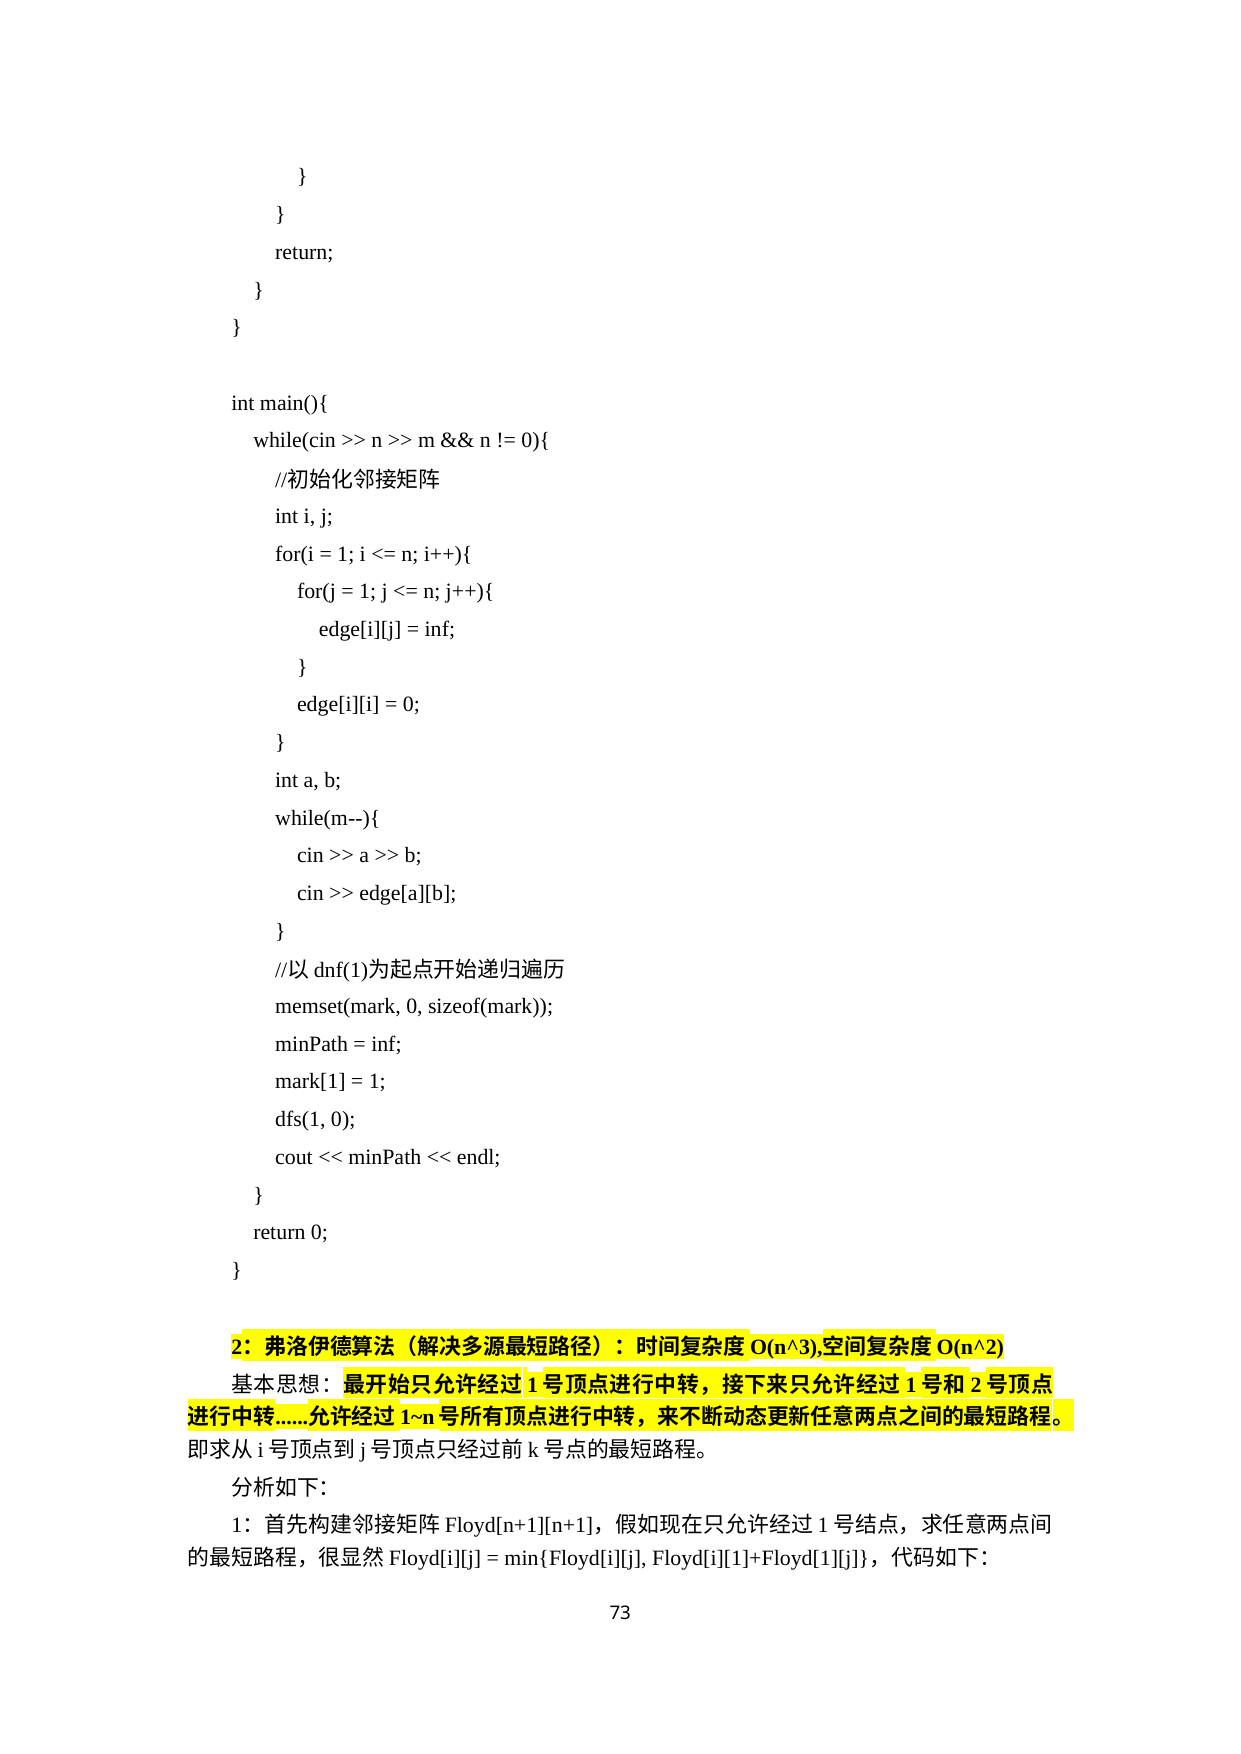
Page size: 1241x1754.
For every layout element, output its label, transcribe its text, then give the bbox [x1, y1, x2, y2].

text mark[1] = 1; [187, 1065, 1053, 1097]
text cin >> edge[a][b]; [187, 876, 1053, 909]
text 基本思想：最开始只允许经过1号顶点进行中转，接下来只允许经过1号和2号顶点进行中转......允许经过1~n号所有顶点进行中转，来不断动态更新任意两点之间的最短路程。即求从i号顶点到j号顶点只经过前k号点的最短路程。 [187, 1366, 1053, 1464]
text //初始化邻接矩阵 [187, 461, 1053, 494]
text minPath = inf; [187, 1027, 1053, 1059]
text cout << minPath << endl; [187, 1140, 1053, 1173]
text 1：首先构建邻接矩阵Floyd[n+1][n+1]，假如现在只允许经过1号结点，求任意两点间的最短路程，很显然Floyd[i][j] = min{Floyd[i][j], Floyd[i][1]+Floyd[1][j]}，代码如下： [187, 1507, 1053, 1572]
text int i, j; [187, 499, 1053, 532]
text while(m--){ [187, 801, 1053, 833]
text dfs(1, 0); [187, 1102, 1053, 1135]
text int main(){ [187, 386, 1053, 418]
text int a, b; [187, 763, 1053, 796]
text edge[i][i] = 0; [187, 688, 1053, 720]
text } [187, 914, 1053, 946]
text } [187, 160, 1053, 192]
text } [187, 1253, 1053, 1286]
text cin >> a >> b; [187, 838, 1053, 871]
text } [187, 311, 1053, 343]
text } [187, 197, 1053, 230]
text } [187, 273, 1053, 305]
text return; [187, 235, 1053, 268]
text 分析如下： [187, 1469, 1053, 1502]
text for(i = 1; i <= n; i++){ [187, 537, 1053, 569]
text edge[i][j] = inf; [187, 612, 1053, 645]
text while(cin >> n >> m && n != 0){ [187, 424, 1053, 456]
text memset(mark, 0, sizeof(mark)); [187, 989, 1053, 1022]
text for(j = 1; j <= n; j++){ [187, 574, 1053, 607]
text return 0; [187, 1216, 1053, 1248]
text } [187, 725, 1053, 758]
text } [187, 1178, 1053, 1210]
text } [187, 650, 1053, 682]
text //以dnf(1)为起点开始递归遍历 [187, 952, 1053, 984]
